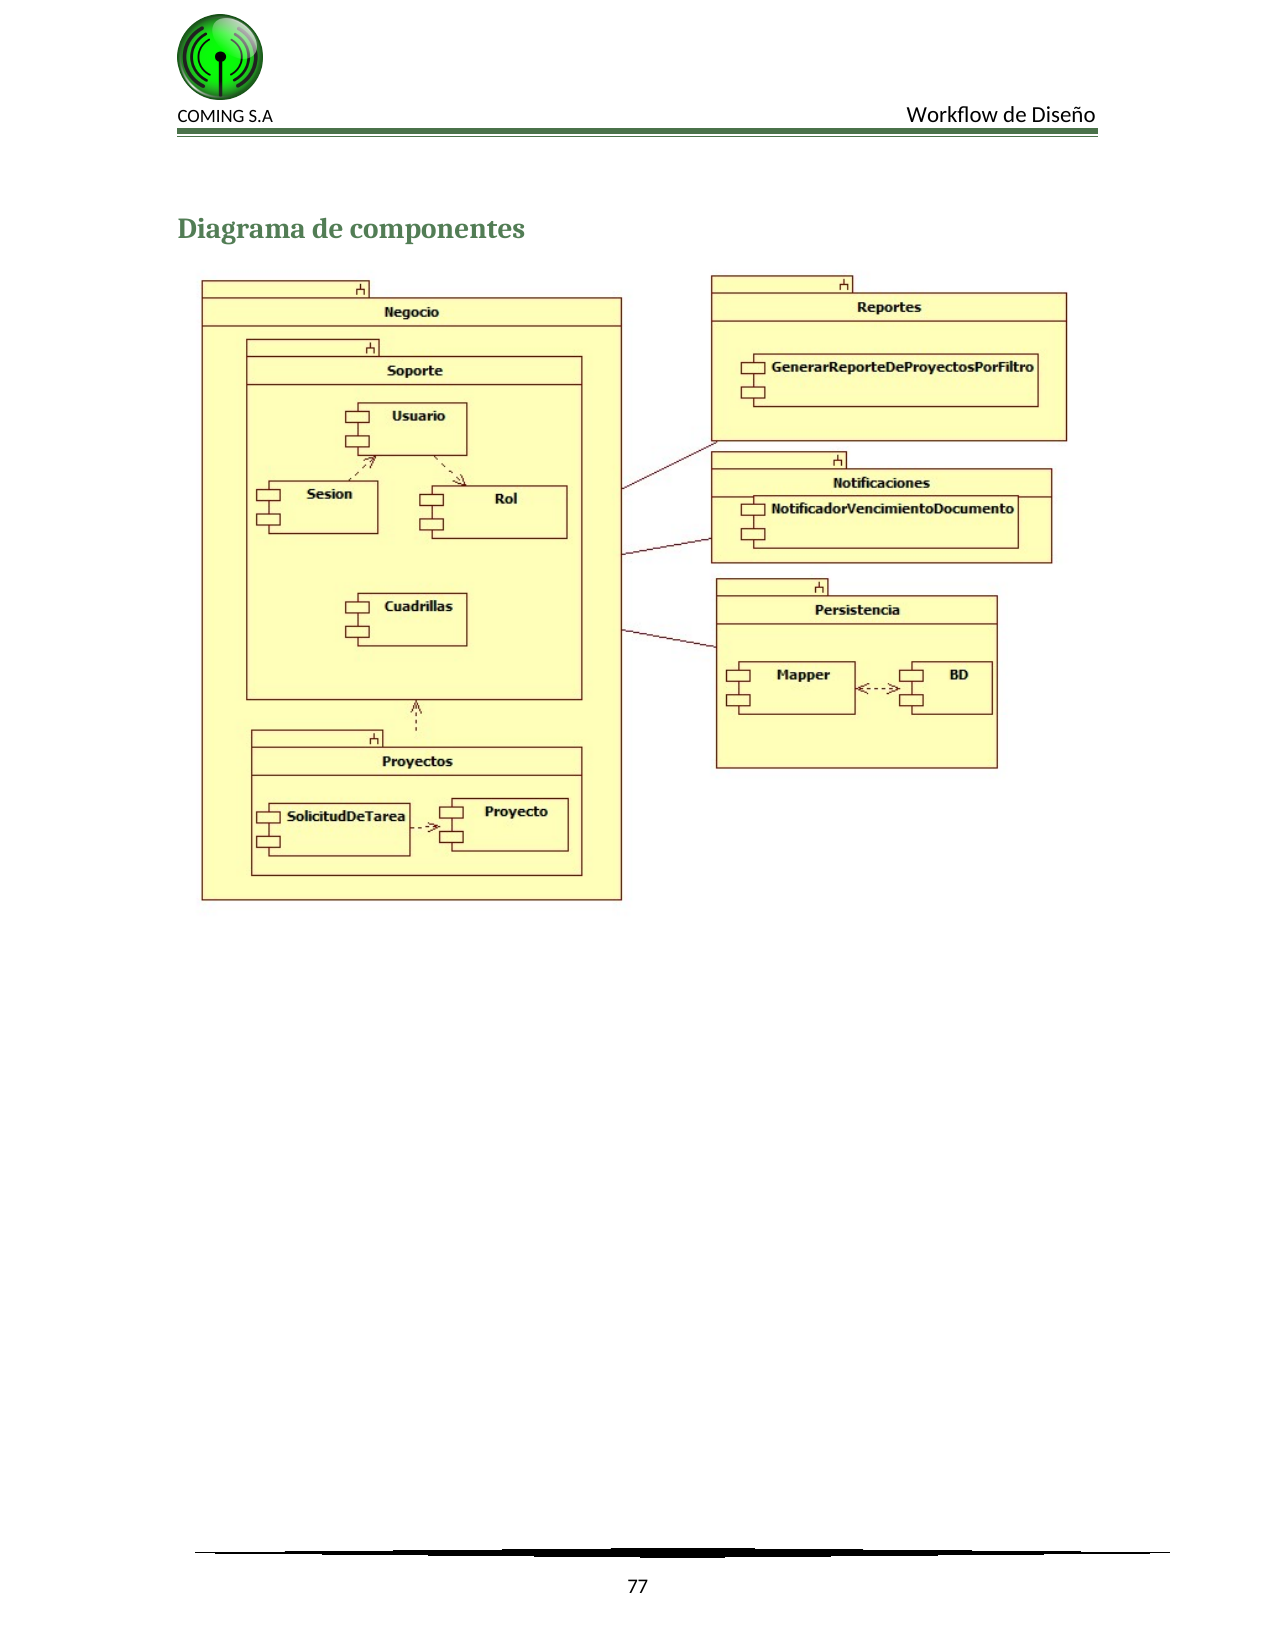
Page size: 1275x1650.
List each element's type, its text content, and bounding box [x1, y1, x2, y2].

subtitle Diagrama de componentes [177, 213, 1098, 246]
picture [177, 14, 263, 100]
picture [177, 251, 1092, 925]
